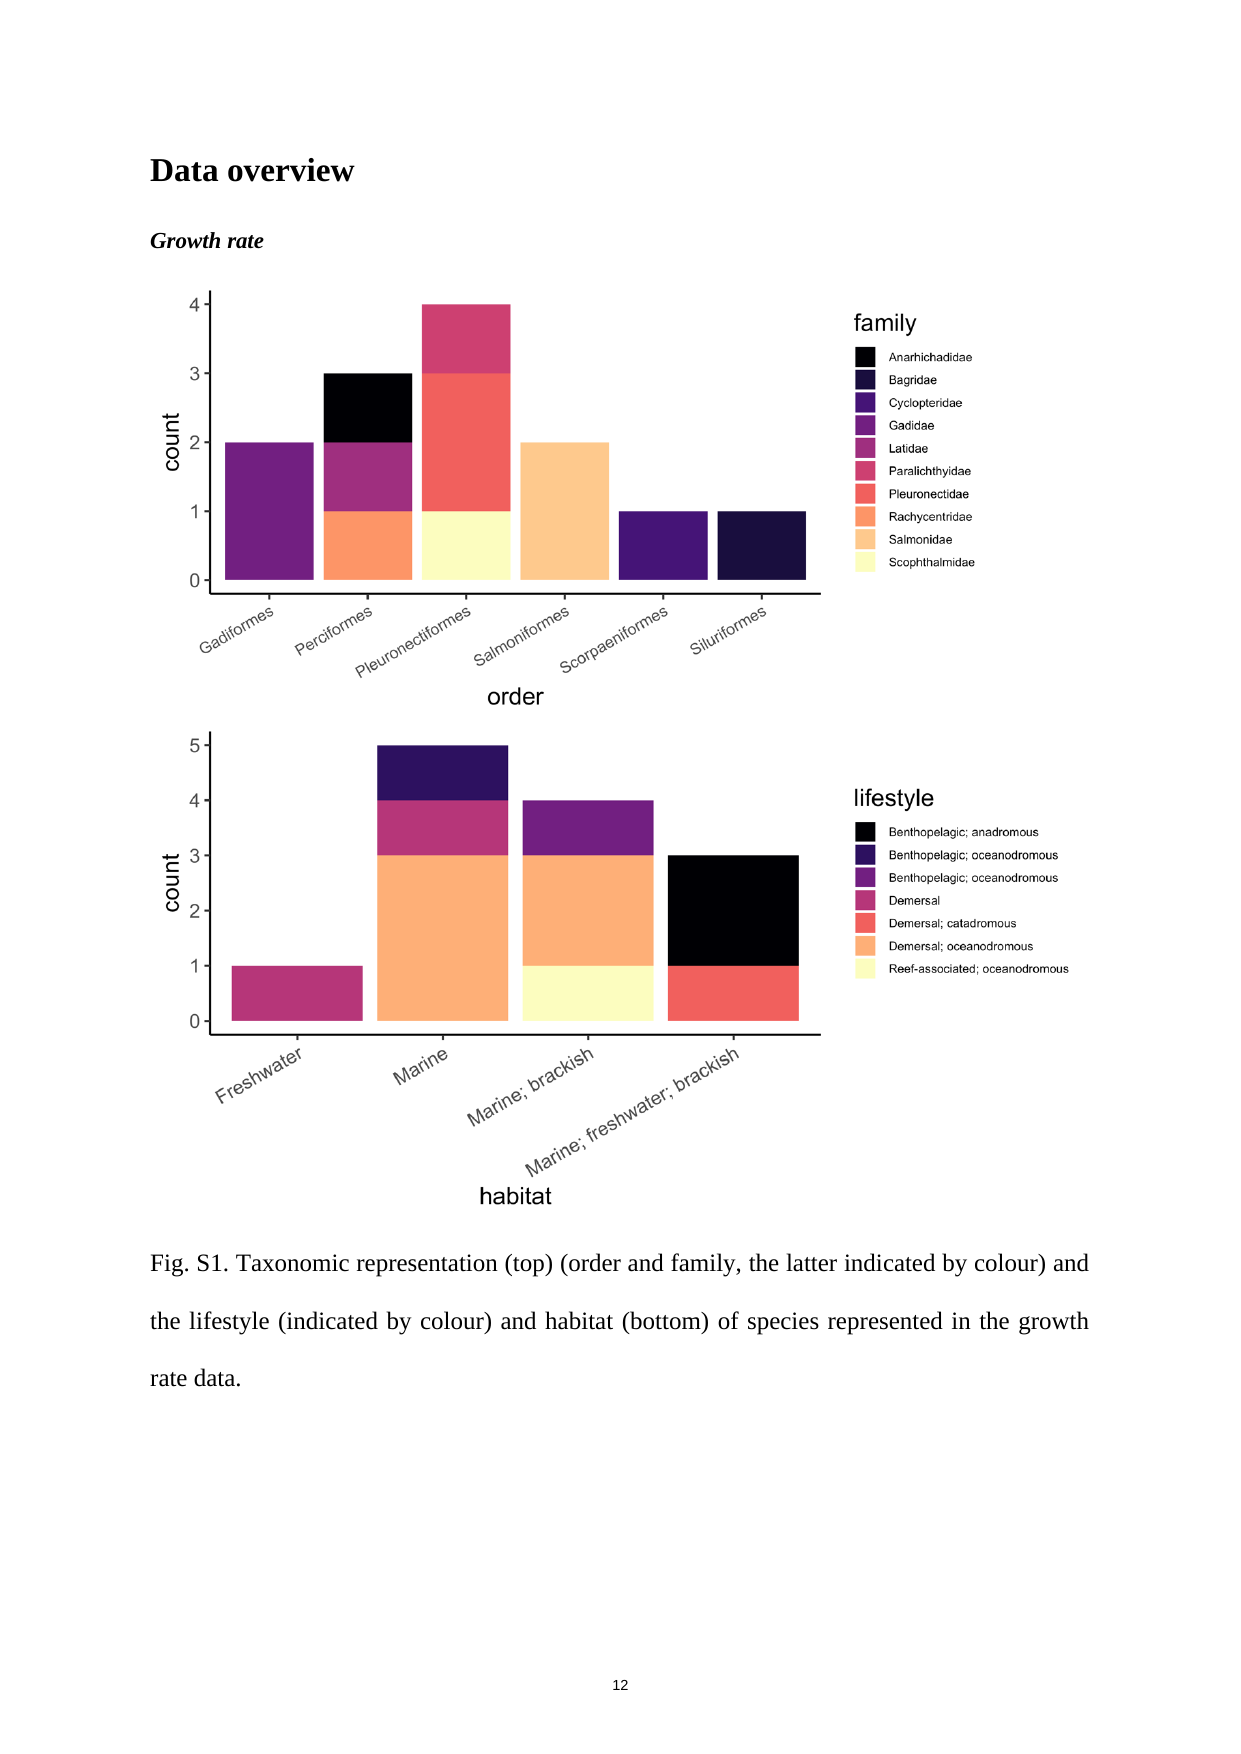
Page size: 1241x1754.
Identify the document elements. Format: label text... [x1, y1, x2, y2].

text Fig. S1. Taxonomic representation (top) (order and family, the latter indicated by colour) and the lifestyle (indicated by colour) and habitat (bottom) of species represented in the growth rate data. [150, 1248, 1090, 1392]
subtitle Growth rate [150, 227, 1090, 253]
subtitle Data overview [150, 150, 1090, 188]
picture [150, 279, 1091, 1220]
